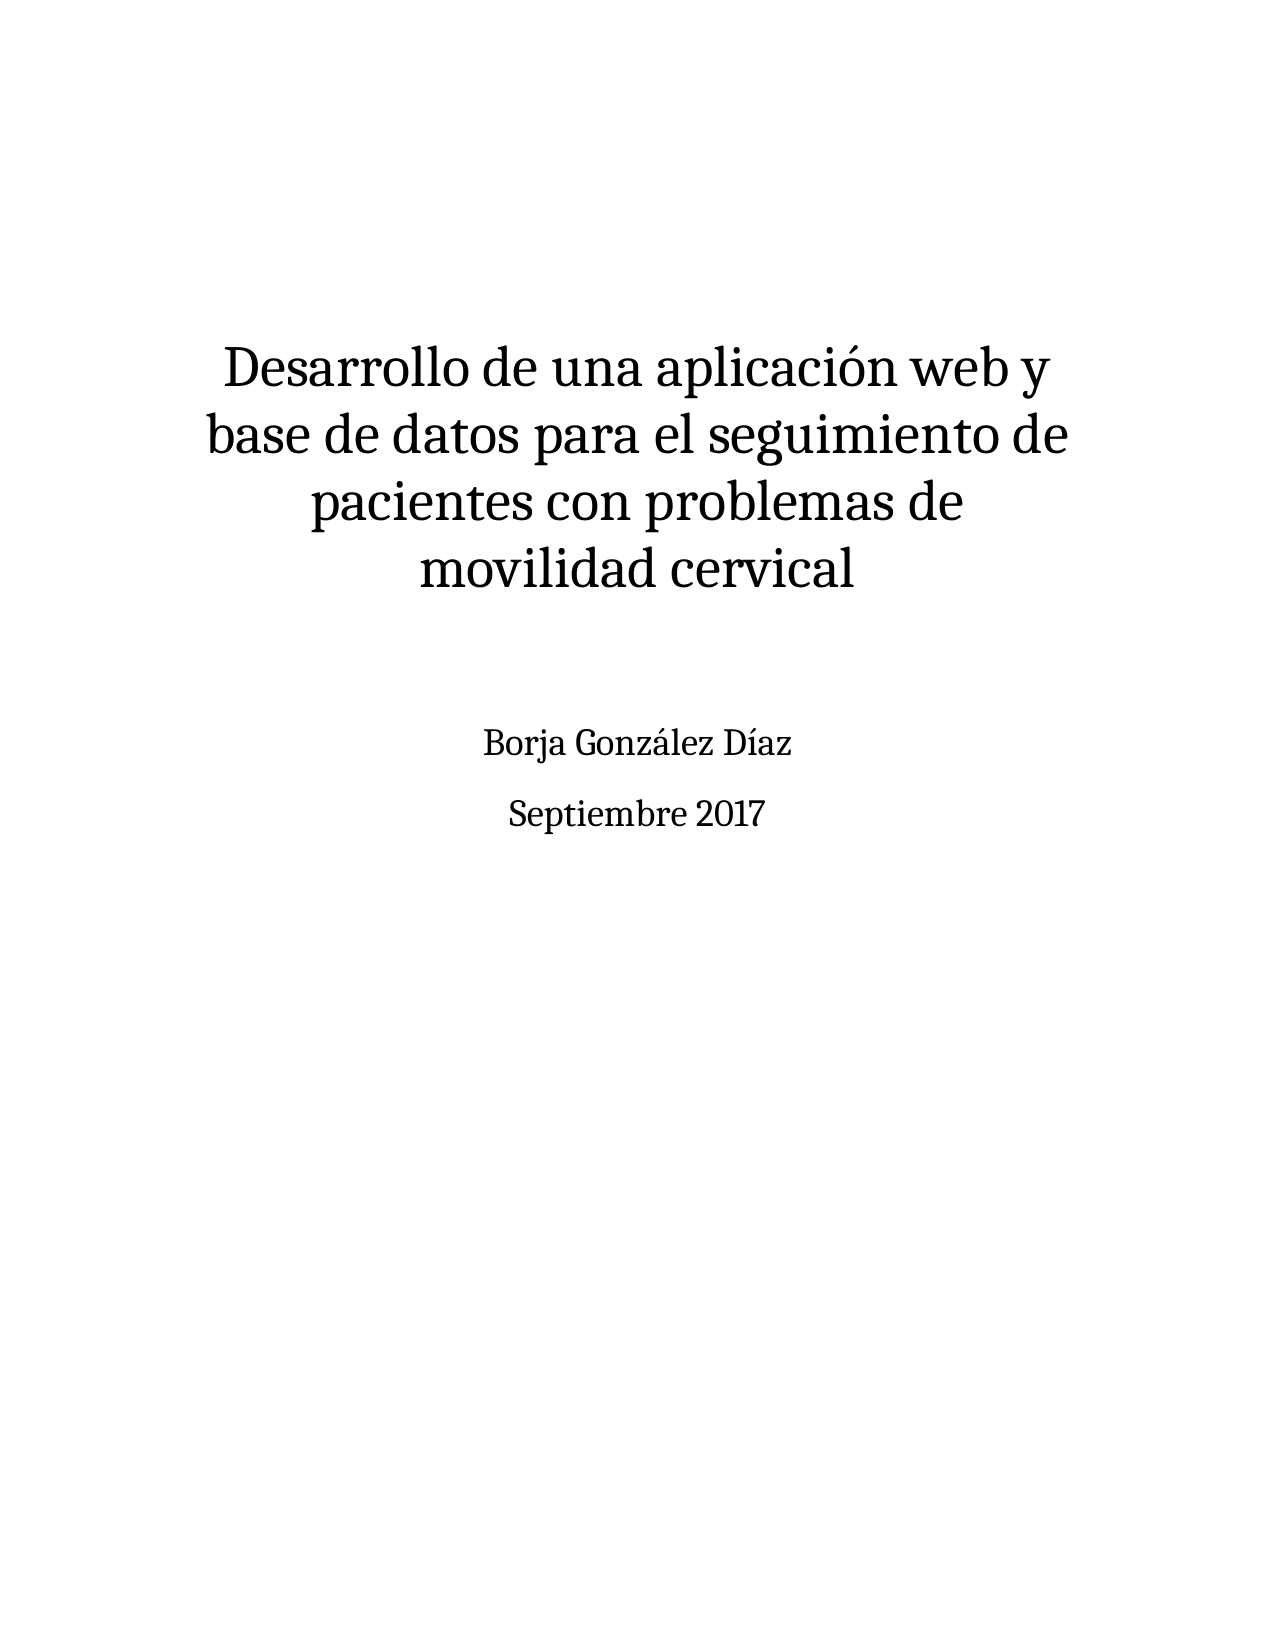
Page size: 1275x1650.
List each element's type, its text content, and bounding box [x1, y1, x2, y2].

text Borja González Díaz [187, 719, 1087, 765]
text Septiembre 2017 [187, 790, 1087, 836]
text Desarrollo de una aplicación web y base de datos para el seguimiento de pacientes con problemas de movilidad cervical [187, 334, 1087, 602]
